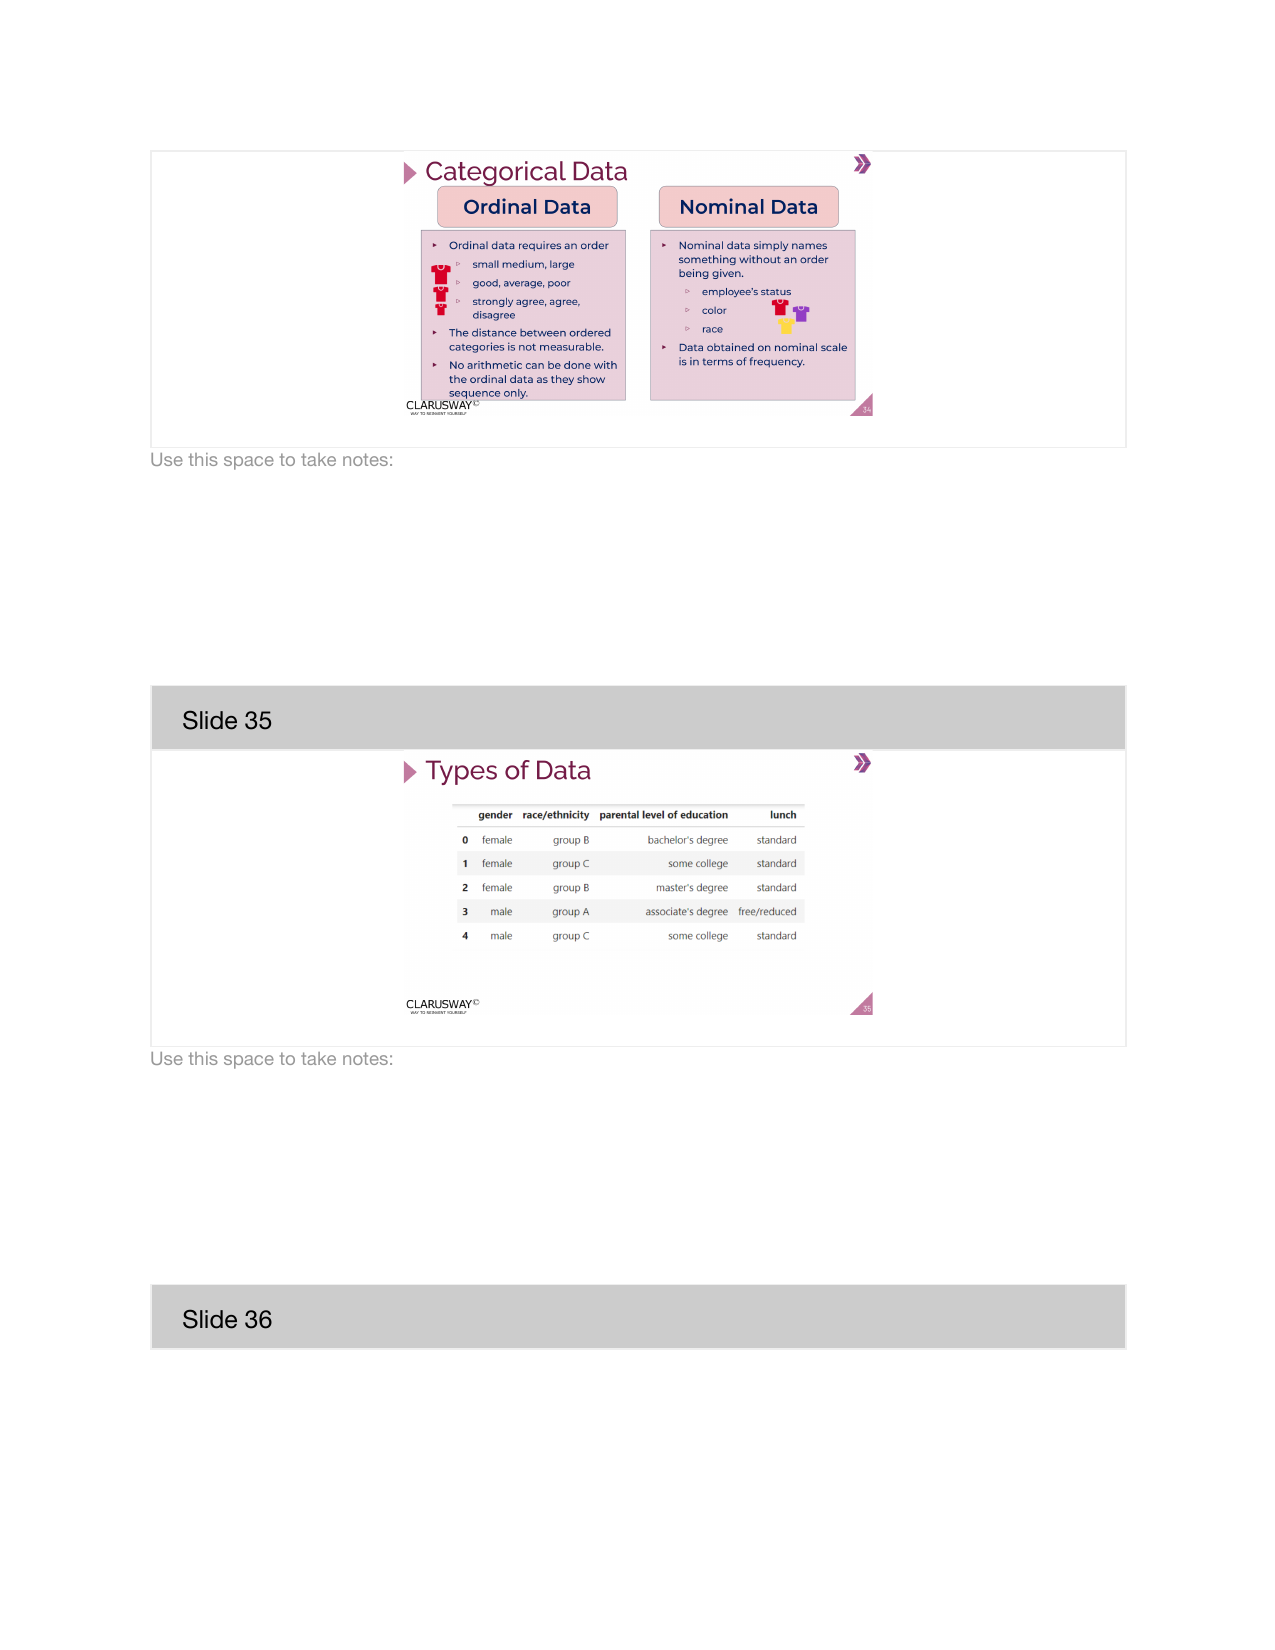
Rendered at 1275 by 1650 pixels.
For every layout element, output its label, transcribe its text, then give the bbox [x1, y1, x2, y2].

table_header Slide 36 [152, 1285, 1125, 1348]
picture [403, 151, 873, 416]
picture [403, 750, 873, 1015]
table_cell [152, 751, 1125, 1046]
text Use this space to take notes: [150, 1047, 1125, 1071]
text Use this space to take notes: [150, 448, 1125, 472]
table_header Slide 35 [152, 686, 1125, 749]
table_cell [152, 152, 1125, 447]
